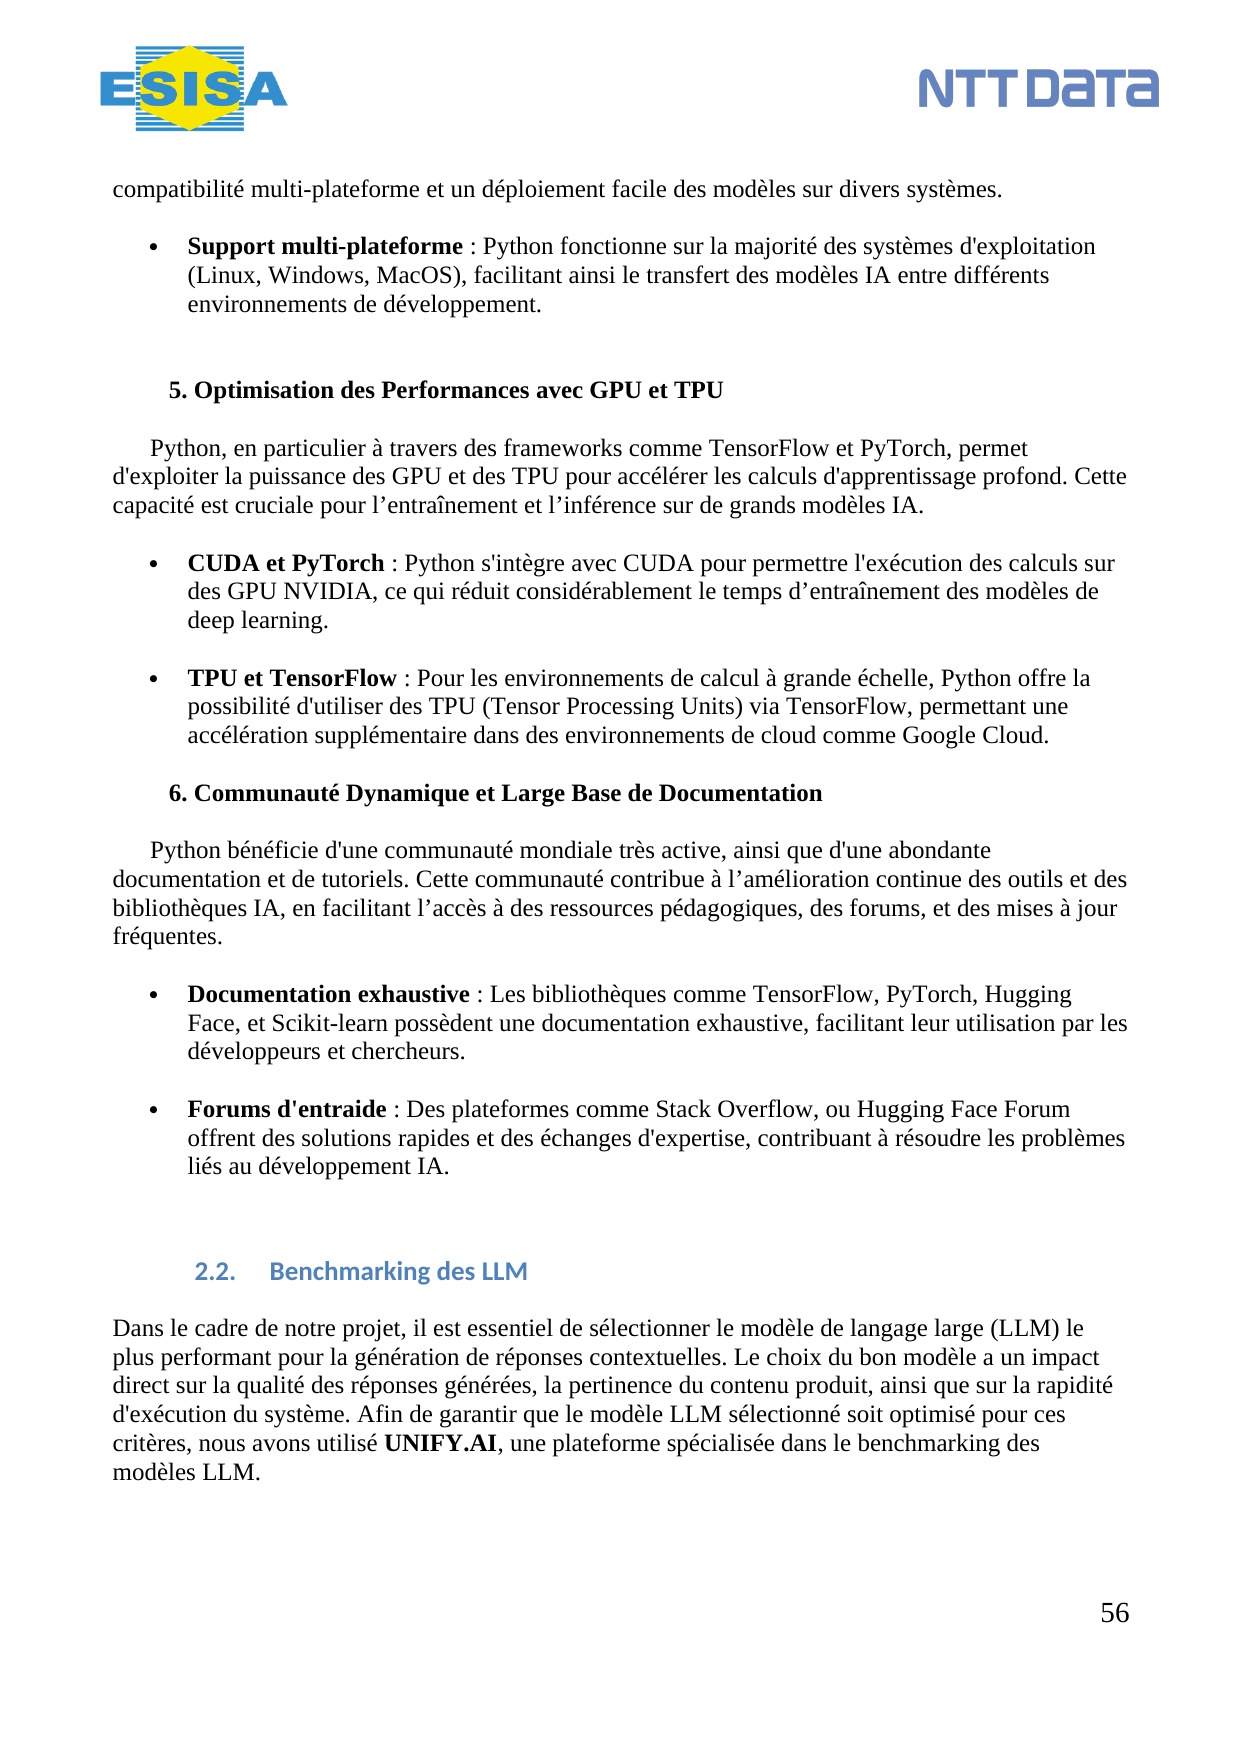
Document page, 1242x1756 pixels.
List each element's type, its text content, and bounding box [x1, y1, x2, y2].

text Dans le cadre de notre projet, il est essentiel de sélectionner le modèle de langage large (LLM) le plus performant pour la génération de réponses contextuelles. Le choix du bon modèle a un impact direct sur la qualité des réponses générées, la pertinence du contenu produit, ainsi que sur la rapidité d'exécution du système. Afin de garantir que le modèle LLM sélectionné soit optimisé pour ces critères, nous avons utilisé UNIFY.AI, une plateforme spécialisée dans le benchmarking des modèles LLM. [112, 1313, 1129, 1486]
picture [917, 66, 1161, 110]
picture [96, 8, 295, 176]
list TPU et TensorFlow : Pour les environnements de calcul à grande échelle, Python offre la possibilité d'utiliser des TPU (Tensor Processing Units) via TensorFlow, permettant une accélération supplémentaire dans des environnements de cloud comme Google Cloud. [150, 663, 1129, 749]
list Support multi-plateforme : Python fonctionne sur la majorité des systèmes d'exploitation (Linux, Windows, MacOS), facilitant ainsi le transfert des modèles IA entre différents environnements de développement. [150, 231, 1129, 318]
text 5. Optimisation des Performances avec GPU et TPU [169, 375, 1129, 404]
list Documentation exhaustive : Les bibliothèques comme TensorFlow, PyTorch, Hugging Face, et Scikit-learn possèdent une documentation exhaustive, facilitant leur utilisation par les développeurs et chercheurs. [150, 979, 1129, 1065]
text Python, en particulier à travers des frameworks comme TensorFlow et PyTorch, permet d'exploiter la puissance des GPU et des TPU pour accélérer les calculs d'apprentissage profond. Cette capacité est cruciale pour l’entraînement et l’inférence sur de grands modèles IA. [112, 433, 1129, 519]
list Forums d'entraide : Des plateformes comme Stack Overflow, ou Hugging Face Forum offrent des solutions rapides et des échanges d'expertise, contribuant à résoudre les problèmes liés au développement IA. [150, 1094, 1129, 1180]
text Python bénéficie d'une communauté mondiale très active, ainsi que d'une abondante documentation et de tutoriels. Cette communauté contribue à l’amélioration continue des outils et des bibliothèques IA, en facilitant l’accès à des ressources pédagogiques, des forums, et des mises à jour fréquentes. [112, 835, 1129, 950]
subtitle Benchmarking des LLM [194, 1254, 1129, 1287]
list CUDA et PyTorch : Python s'intègre avec CUDA pour permettre l'exécution des calculs sur des GPU NVIDIA, ce qui réduit considérablement le temps d’entraînement des modèles de deep learning. [150, 548, 1129, 634]
text 6. Communauté Dynamique et Large Base de Documentation [169, 778, 1129, 806]
